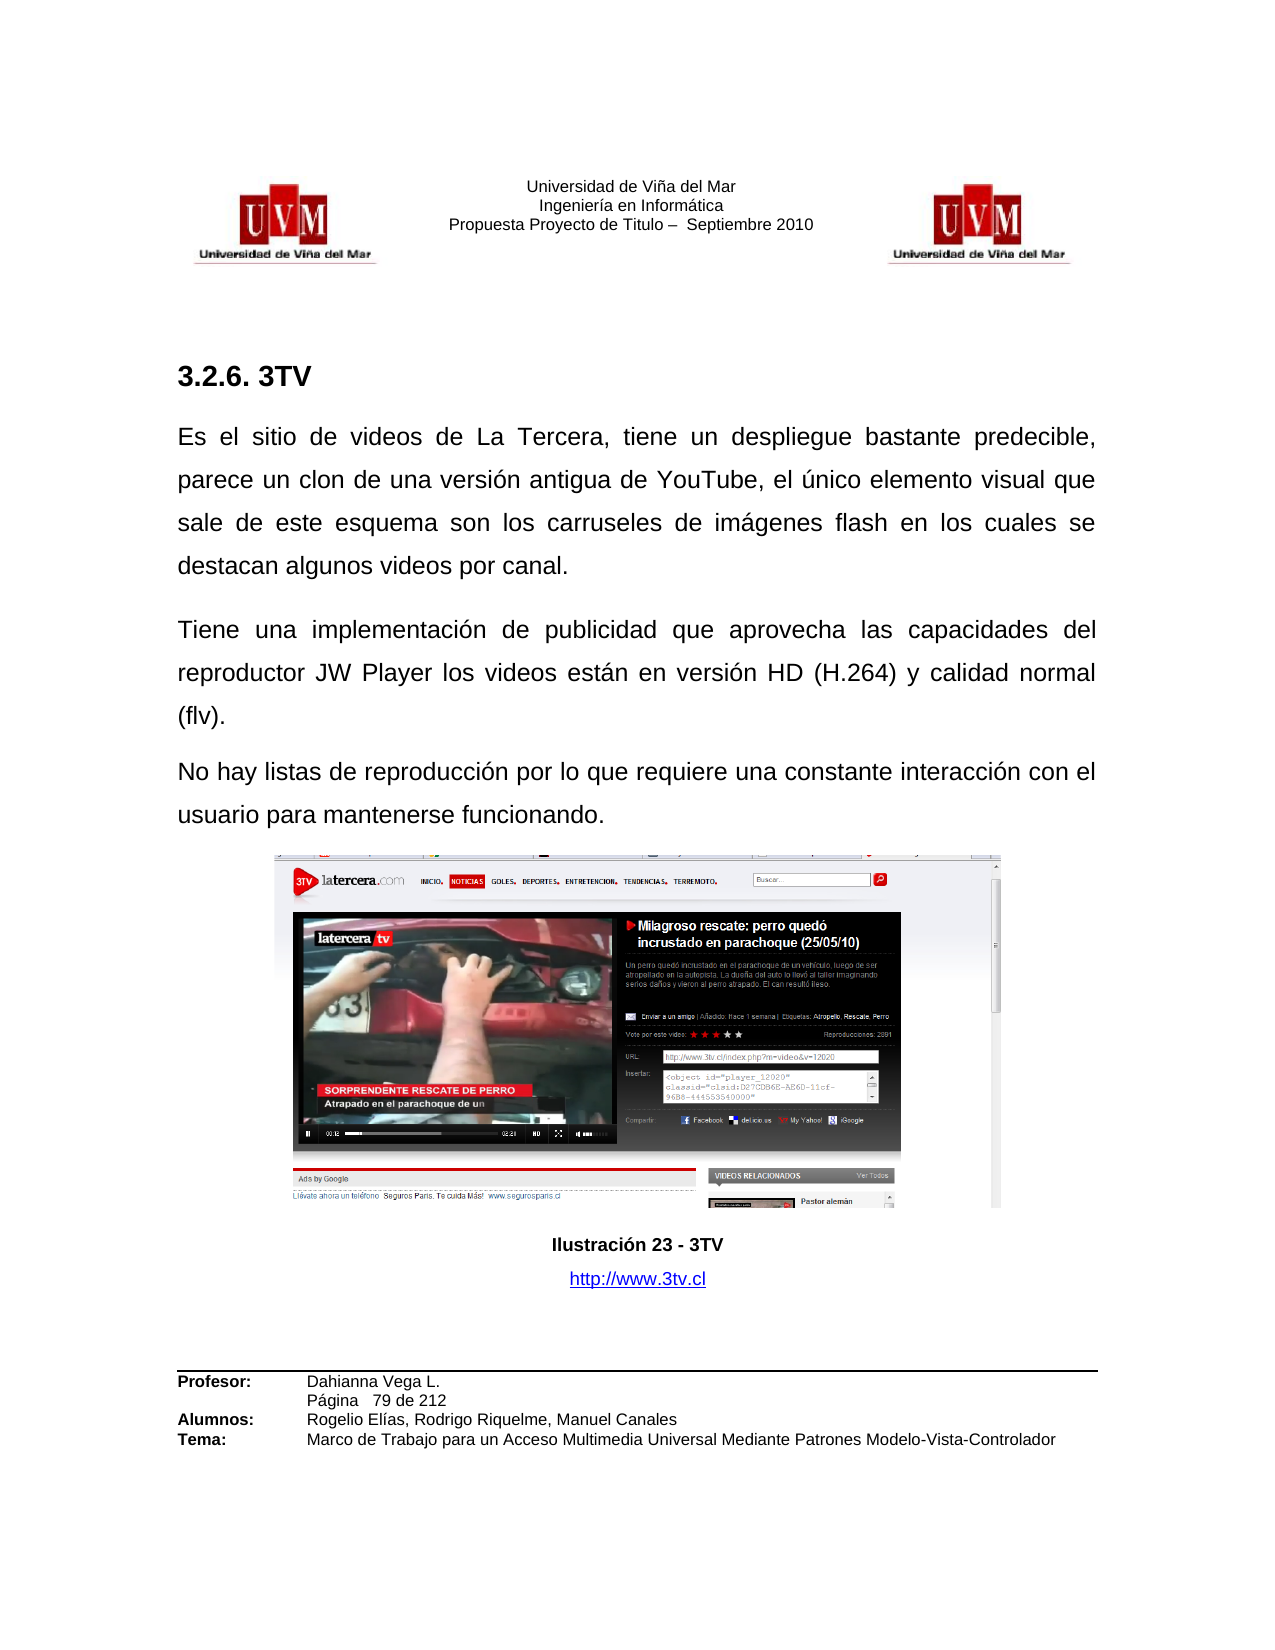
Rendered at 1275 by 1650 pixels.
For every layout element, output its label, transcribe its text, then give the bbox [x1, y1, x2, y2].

subtitle 3.2.6. 3TV [177, 359, 1098, 392]
text Ilustración 23 - 3TV [177, 1234, 1098, 1256]
text Es el sitio de videos de La Tercera, tiene un despliegue bastante predecible, parece un clon de una versión antigua de YouTube, el único elemento visual que sale de este esquema son los carruseles de imágenes flash en los cuales se destacan algunos videos por canal. [177, 422, 1098, 580]
text Tiene una implementación de publicidad que aprovecha las capacidades del reproductor JW Player los videos están en versión HD (H.264) y calidad normal (flv). [177, 615, 1098, 730]
picture [274, 855, 1001, 1208]
text http://www.3tv.cl [177, 1268, 1098, 1290]
text No hay listas de reproducción por lo que requiere una constante interacción con el usuario para mantenerse funcionando. [177, 757, 1098, 829]
picture [871, 176, 1084, 267]
picture [177, 176, 390, 267]
